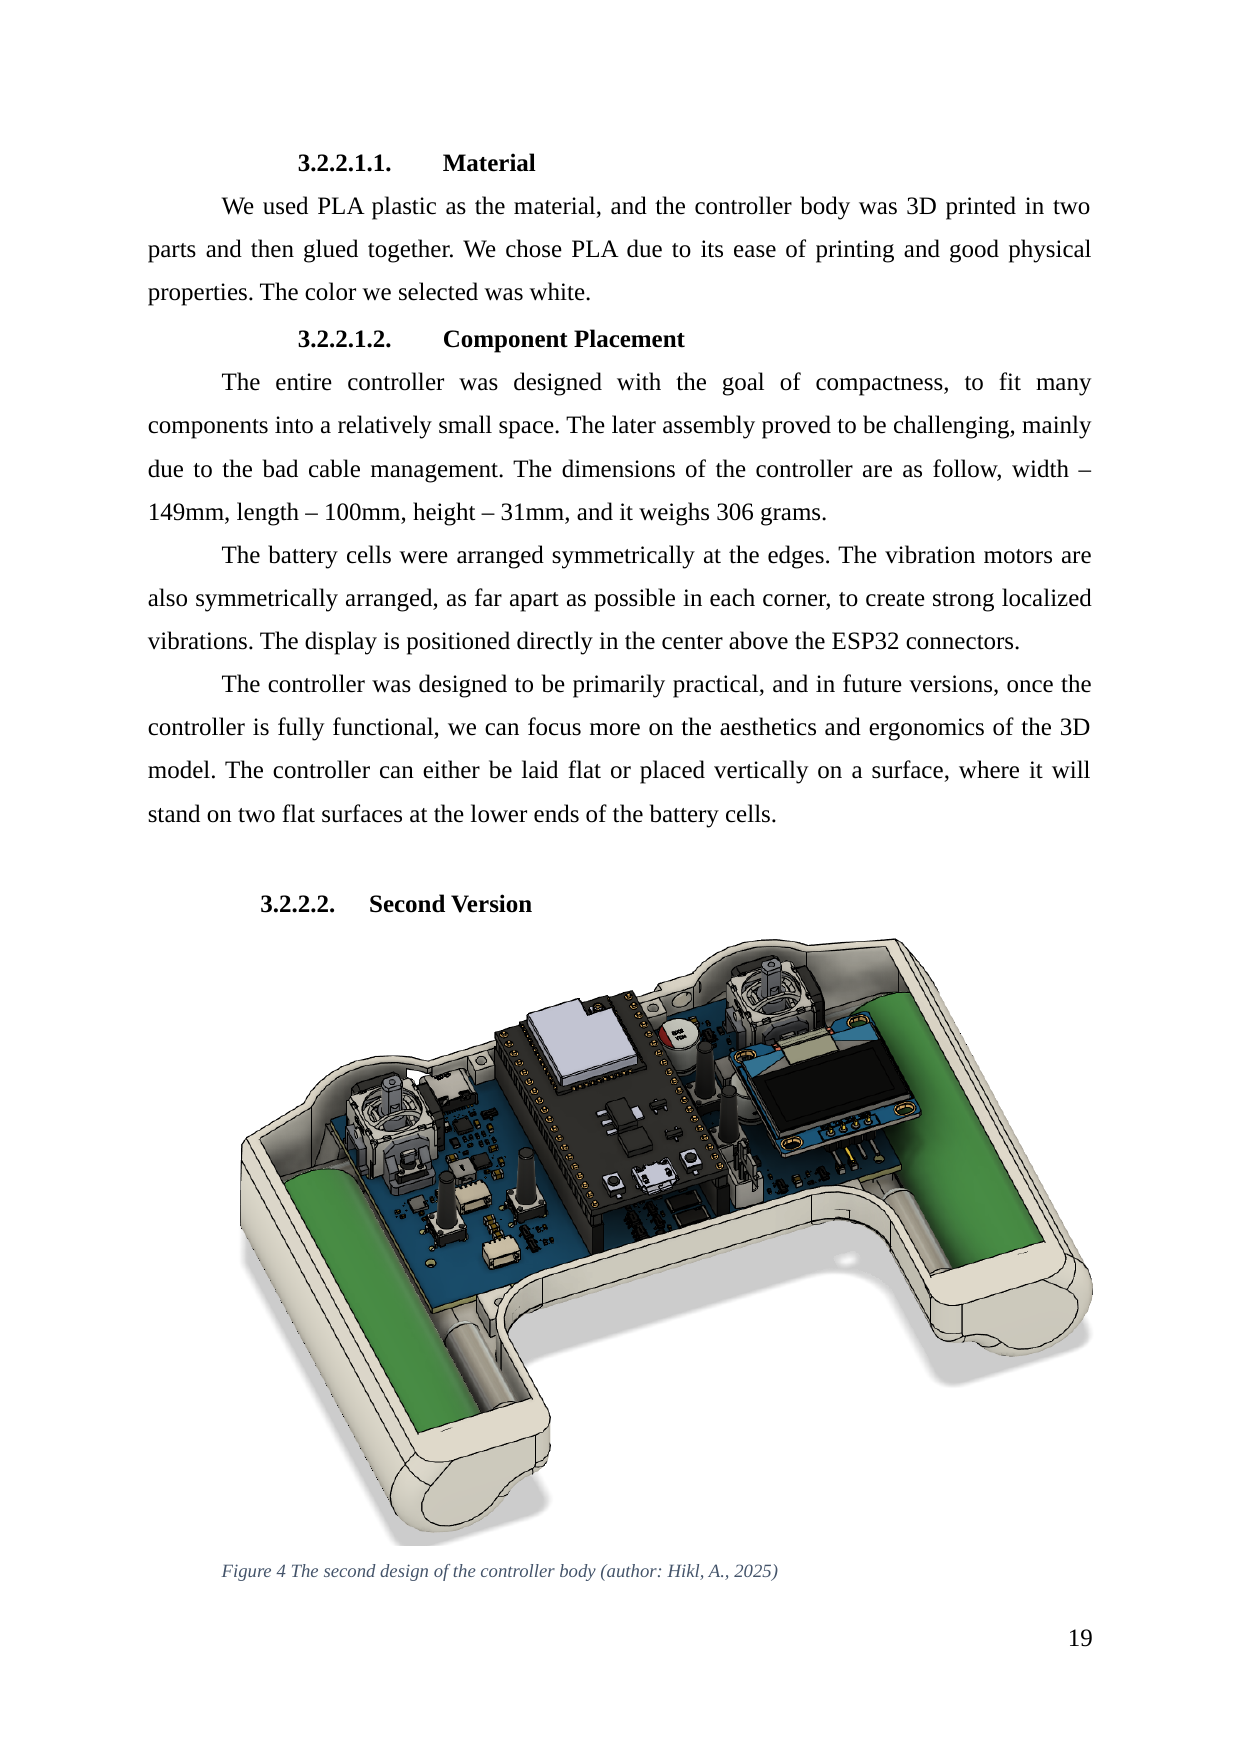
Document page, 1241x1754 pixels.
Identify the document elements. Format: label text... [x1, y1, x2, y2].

text The controller was designed to be primarily practical, and in future versions, once the controller is fully functional, we can focus more on the aesthetics and ergonomics of the 3D model. The controller can either be laid flat or placed vertically on a surface, where it will stand on two flat surfaces at the lower ends of the battery cells. [148, 669, 1093, 827]
text Figure 4 The second design of the controller body (author: Hikl, A., 2025) [148, 1560, 1093, 1581]
subtitle Material [298, 148, 1093, 176]
text The entire controller was designed with the goal of compactness, to fit many components into a relatively small space. The later assembly proved to be challenging, mainly due to the bad cable management. The dimensions of the controller are as follow, width – 149mm, length – 100mm, height – 31mm, and it weighs 306 grams. [148, 367, 1093, 526]
text We used PLA plastic as the material, and the controller body was 3D printed in two parts and then glued together. We chose PLA due to its ease of printing and good physical properties. The color we selected was white. [148, 191, 1093, 306]
text The battery cells were arranged symmetrically at the edges. The vibration motors are also symmetrically arranged, as far apart as possible in each corner, to create strong localized vibrations. The display is positioned directly in the center above the ESP32 connectors. [148, 540, 1093, 655]
subtitle Second Version [260, 889, 1093, 918]
subtitle Component Placement [298, 324, 1093, 353]
picture [221, 932, 1108, 1546]
